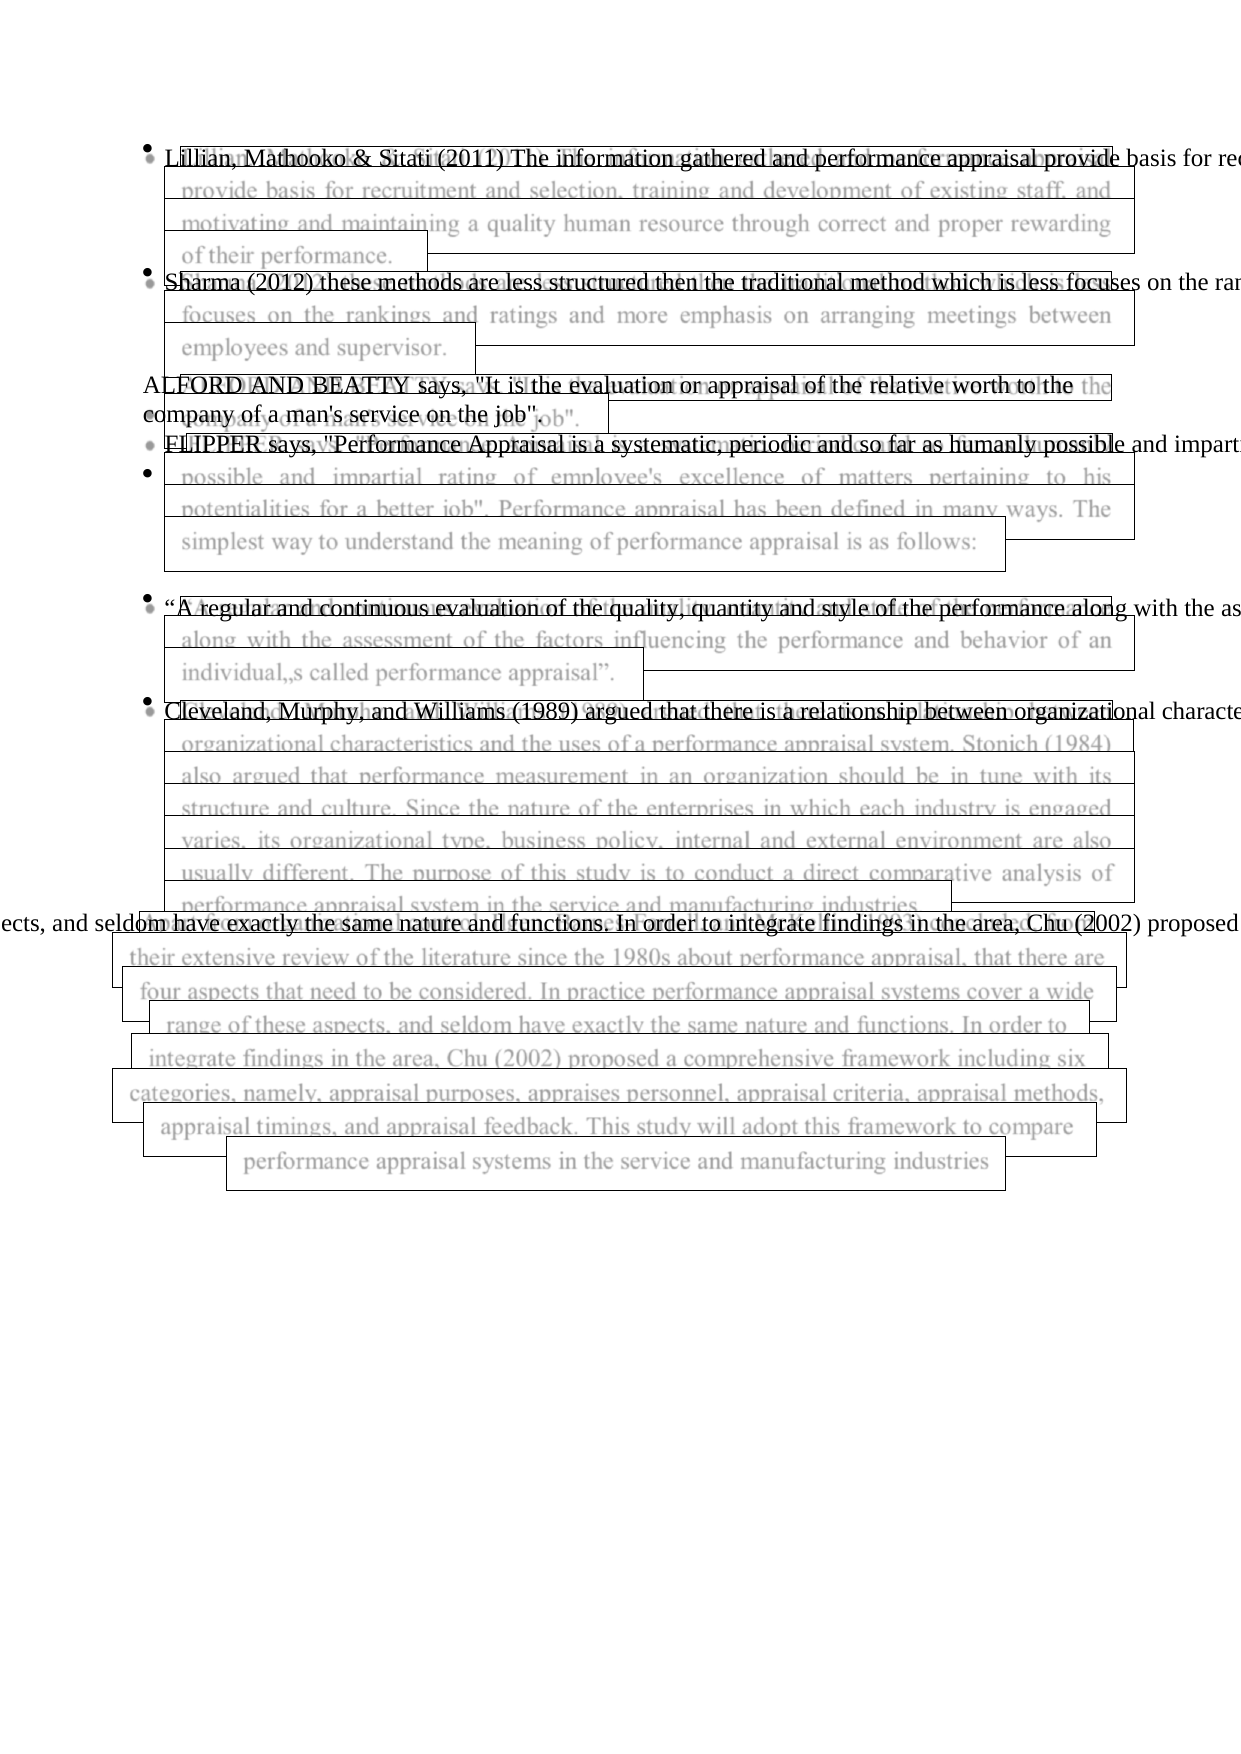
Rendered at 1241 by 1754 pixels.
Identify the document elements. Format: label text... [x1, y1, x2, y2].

picture [165, 199, 1134, 253]
picture [165, 648, 643, 693]
picture [165, 488, 1134, 539]
picture [165, 167, 1134, 198]
picture [165, 323, 475, 377]
picture [165, 616, 1134, 670]
picture [227, 1137, 1005, 1190]
picture [140, 912, 1094, 932]
picture [123, 967, 1116, 1021]
picture [165, 849, 1134, 902]
picture [165, 291, 1134, 345]
picture [165, 231, 427, 264]
text  [143, 264, 1169, 287]
picture [132, 1034, 1108, 1068]
picture [165, 517, 1005, 571]
picture [150, 1001, 1089, 1033]
picture [113, 1069, 1126, 1122]
picture [165, 720, 1133, 751]
picture [113, 933, 1126, 987]
picture [165, 881, 951, 911]
text  [143, 378, 1169, 488]
picture [165, 816, 1134, 848]
picture [165, 784, 1134, 815]
picture [144, 1103, 1096, 1156]
text  [143, 140, 1169, 163]
text  [143, 693, 1169, 716]
text  [143, 590, 1169, 613]
picture [165, 752, 1134, 783]
